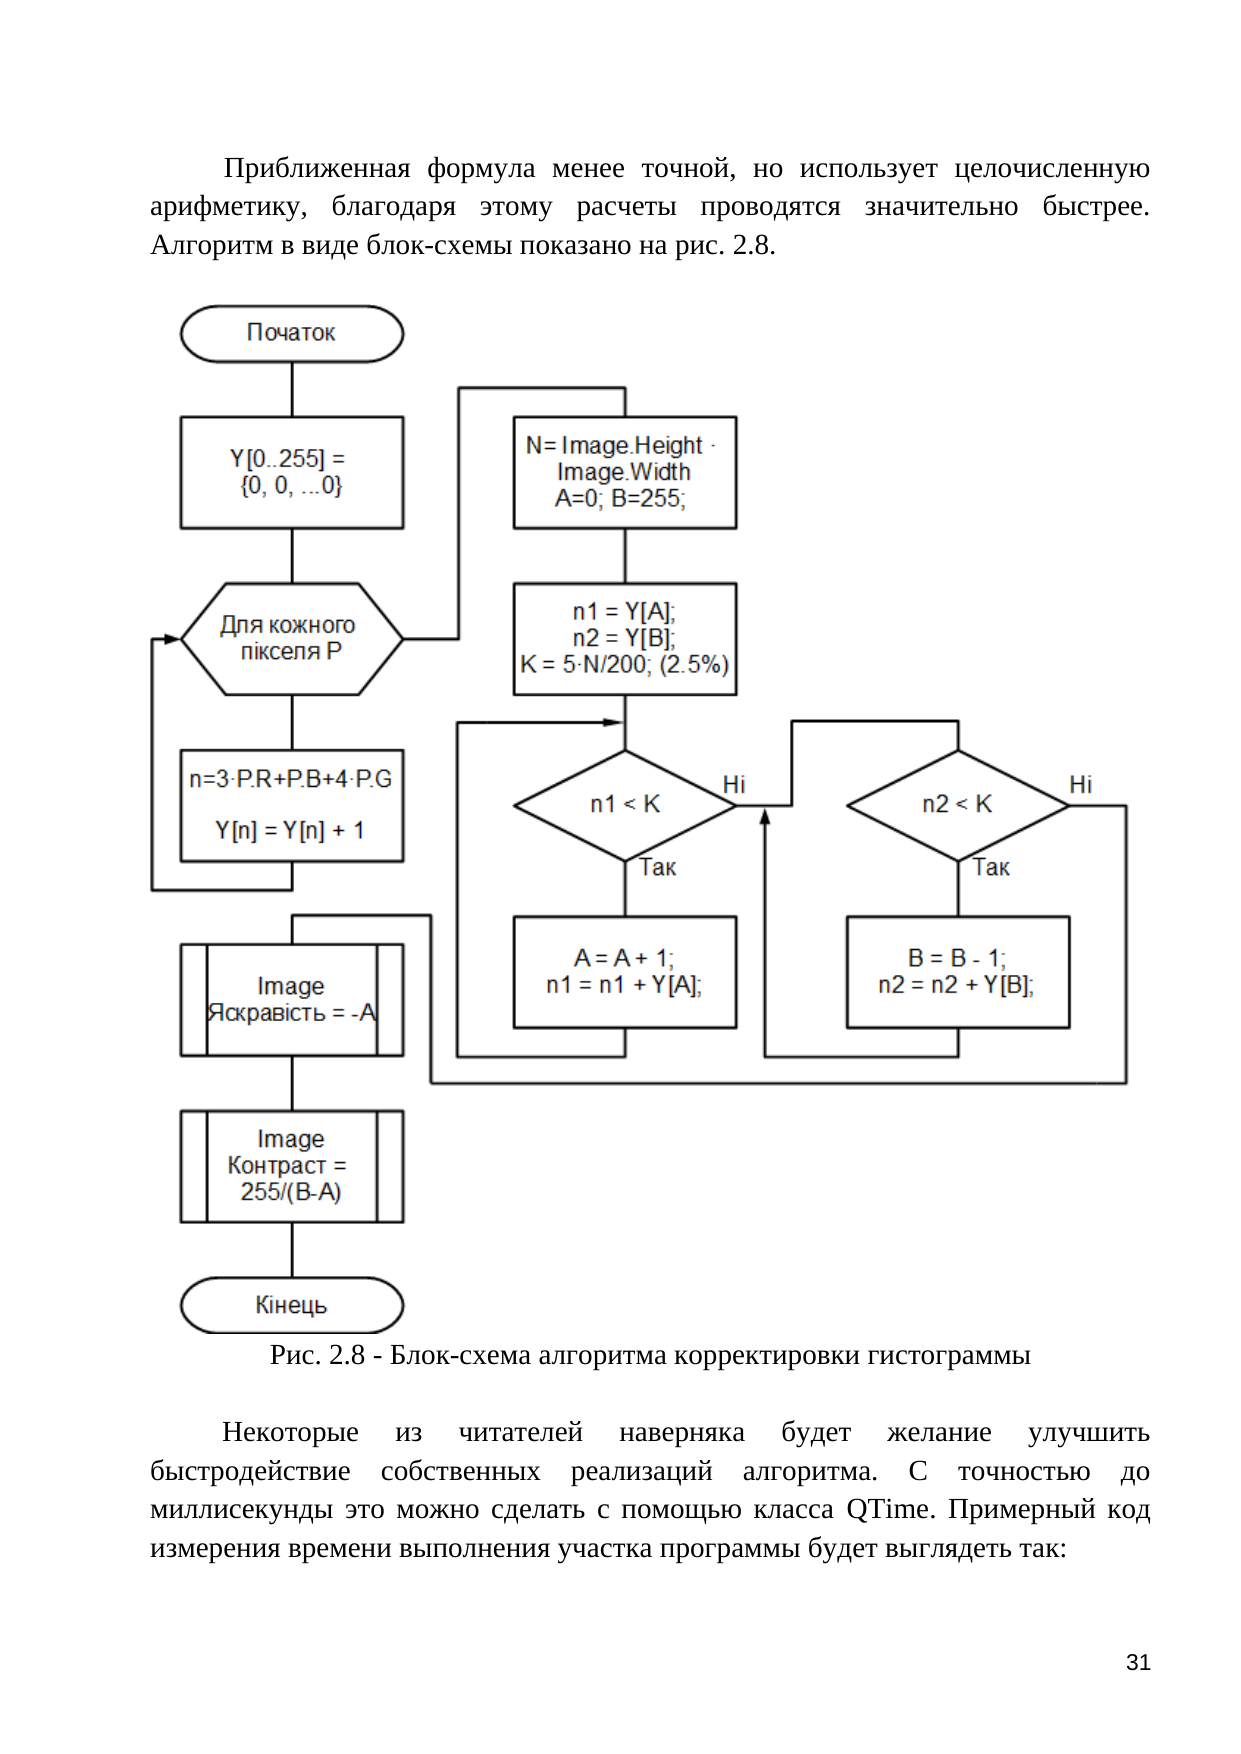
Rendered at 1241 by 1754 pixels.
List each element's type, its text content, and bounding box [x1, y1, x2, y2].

picture [150, 304, 1152, 1334]
text Некоторые из читателей наверняка будет желание улучшить быстродействие собственных реализаций алгоритма. С точностью до миллисекунды это можно сделать с помощью класса QTime. Примерный код измерения времени выполнения участка программы будет выглядеть так: [150, 1414, 1151, 1563]
text Рис. 2.8 - Блок-схема алгоритма корректировки гистограммы [150, 1337, 1151, 1371]
text Приближенная формула менее точной, но использует целочисленную арифметику, благодаря этому расчеты проводятся значительно быстрее. Алгоритм в виде блок-схемы показано на рис. 2.8. [150, 150, 1151, 261]
